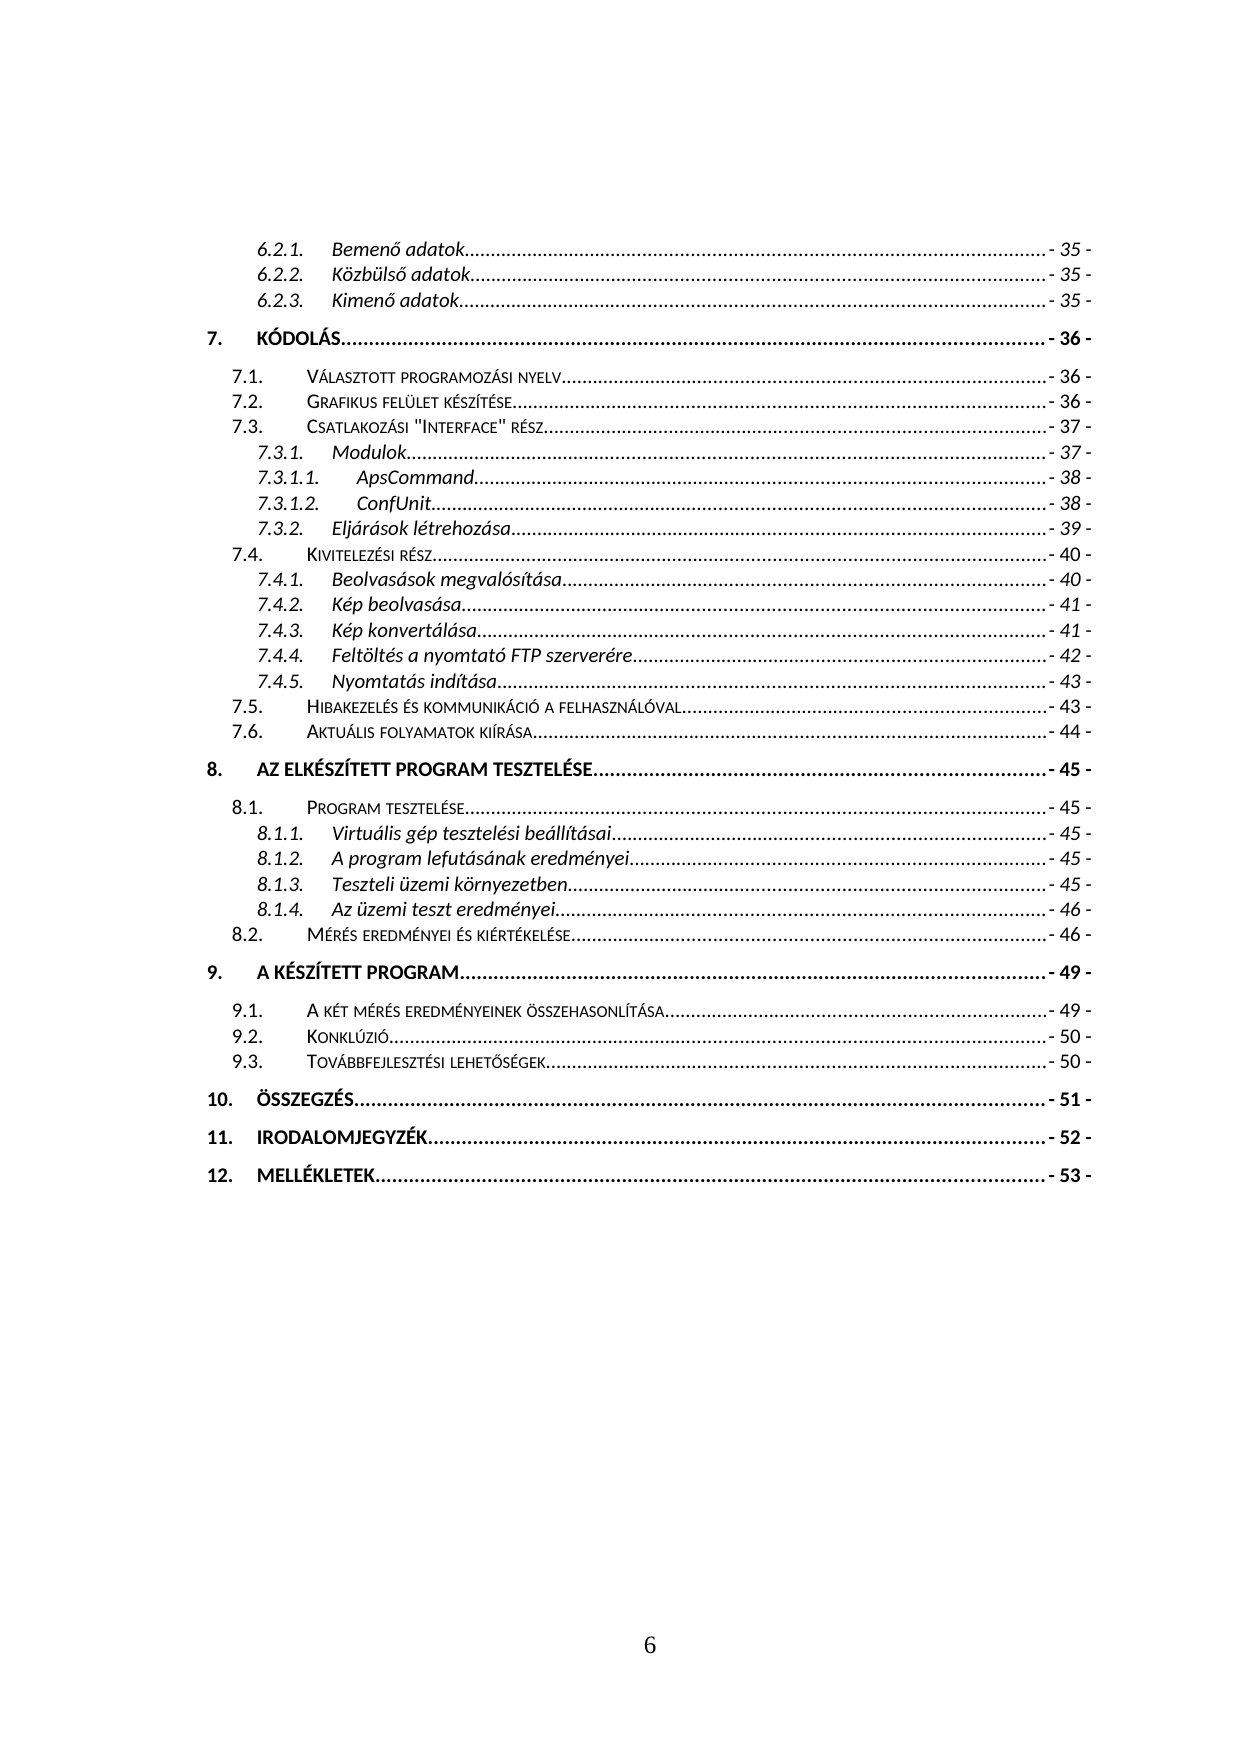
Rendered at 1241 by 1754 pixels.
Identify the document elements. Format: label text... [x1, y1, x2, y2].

text 9. A készített program - 49 - [207, 959, 1093, 985]
text 7.3.1. Modulok - 37 - [257, 439, 1093, 464]
text 10. Összegzés - 51 - [207, 1086, 1093, 1112]
text 12. Mellékletek - 53 - [207, 1162, 1093, 1187]
text 7.3.1.2. ConfUnit - 38 - [257, 490, 1093, 515]
text 8. Az elkészített program tesztelése - 45 - [207, 757, 1093, 782]
text 7.4.2. Kép beolvasása - 41 - [257, 592, 1093, 617]
text 7.1. Választott programozási nyelv - 36 - [232, 363, 1093, 388]
text 7.2. Grafikus felület készítése - 36 - [232, 388, 1093, 414]
text 9.1. A két mérés eredményeinek összehasonlítása - 49 - [232, 997, 1093, 1023]
text 8.1. Program tesztelése - 45 - [232, 794, 1093, 820]
text 9.2. Konklúzió - 50 - [232, 1023, 1093, 1048]
text 6.2.2. Közbülső adatok - 35 - [257, 262, 1093, 287]
text 8.1.4. Az üzemi teszt eredményei - 46 - [257, 896, 1093, 922]
text 7.3. Csatlakozási "Interface" rész - 37 - [232, 414, 1093, 439]
text 8.2. Mérés eredményei és kiértékelése - 46 - [232, 922, 1093, 947]
text 8.1.1. Virtuális gép tesztelési beállításai - 45 - [257, 820, 1093, 845]
text 7.4.5. Nyomtatás indítása - 43 - [257, 668, 1093, 693]
text 7.5. Hibakezelés és kommunikáció a felhasználóval - 43 - [232, 693, 1093, 719]
text 7.4.3. Kép konvertálása - 41 - [257, 617, 1093, 642]
text 8.1.2. A program lefutásának eredményei - 45 - [257, 845, 1093, 871]
text 7.6. Aktuális folyamatok kiírása - 44 - [232, 719, 1093, 744]
text 6.2.3. Kimenő adatok - 35 - [257, 287, 1093, 312]
text 7.3.2. Eljárások létrehozása - 39 - [257, 515, 1093, 541]
text 8.1.3. Teszteli üzemi környezetben - 45 - [257, 871, 1093, 896]
text 11. Irodalomjegyzék - 52 - [207, 1124, 1093, 1149]
text 7.3.1.1. ApsCommand - 38 - [257, 464, 1093, 490]
text 7.4.4. Feltöltés a nyomtató FTP szerverére - 42 - [257, 642, 1093, 668]
text 6.2.1. Bemenő adatok - 35 - [257, 236, 1093, 262]
text 7. Kódolás - 36 - [207, 325, 1093, 350]
text 7.4. Kivitelezési rész - 40 - [232, 541, 1093, 566]
text 9.3. Továbbfejlesztési lehetőségek - 50 - [232, 1048, 1093, 1074]
text 7.4.1. Beolvasások megvalósítása - 40 - [257, 566, 1093, 592]
